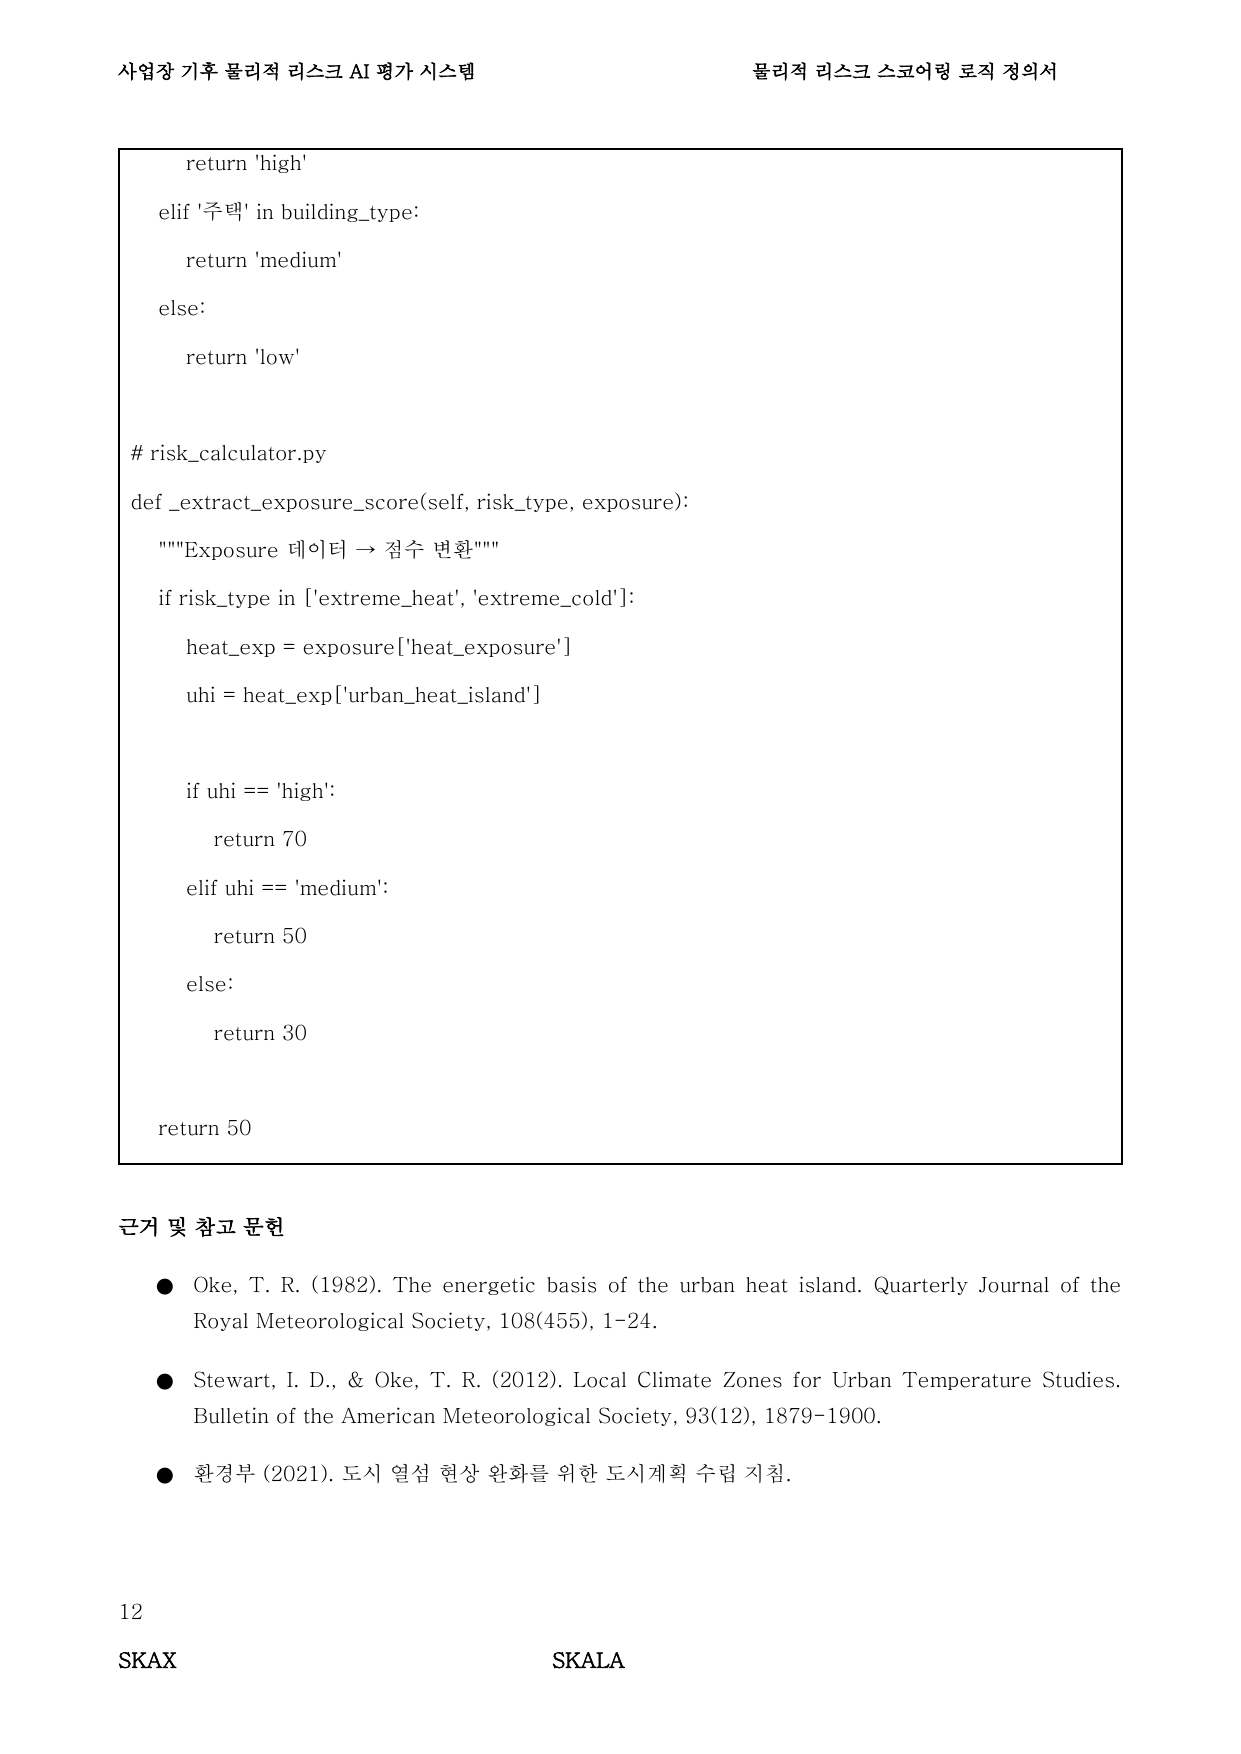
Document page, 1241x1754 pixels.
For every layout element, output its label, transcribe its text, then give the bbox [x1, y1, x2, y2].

text 근거 및 참고 문헌 [118, 1213, 1122, 1237]
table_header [120, 150, 1121, 1163]
list Stewart, I. D., & Oke, T. R. (2012). Local Climate Zones for Urban Temperature Studies. Bulletin of the American Meteorological Society, 93(12), 1879-1900. [156, 1356, 1122, 1426]
list Oke, T. R. (1982). The energetic basis of the urban heat island. Quarterly Journal of the Royal Meteorological Society, 108(455), 1-24. [156, 1262, 1122, 1332]
list 환경부 (2021). 도시 열섬 현상 완화를 위한 도시계획 수립 지침. [156, 1451, 1122, 1493]
